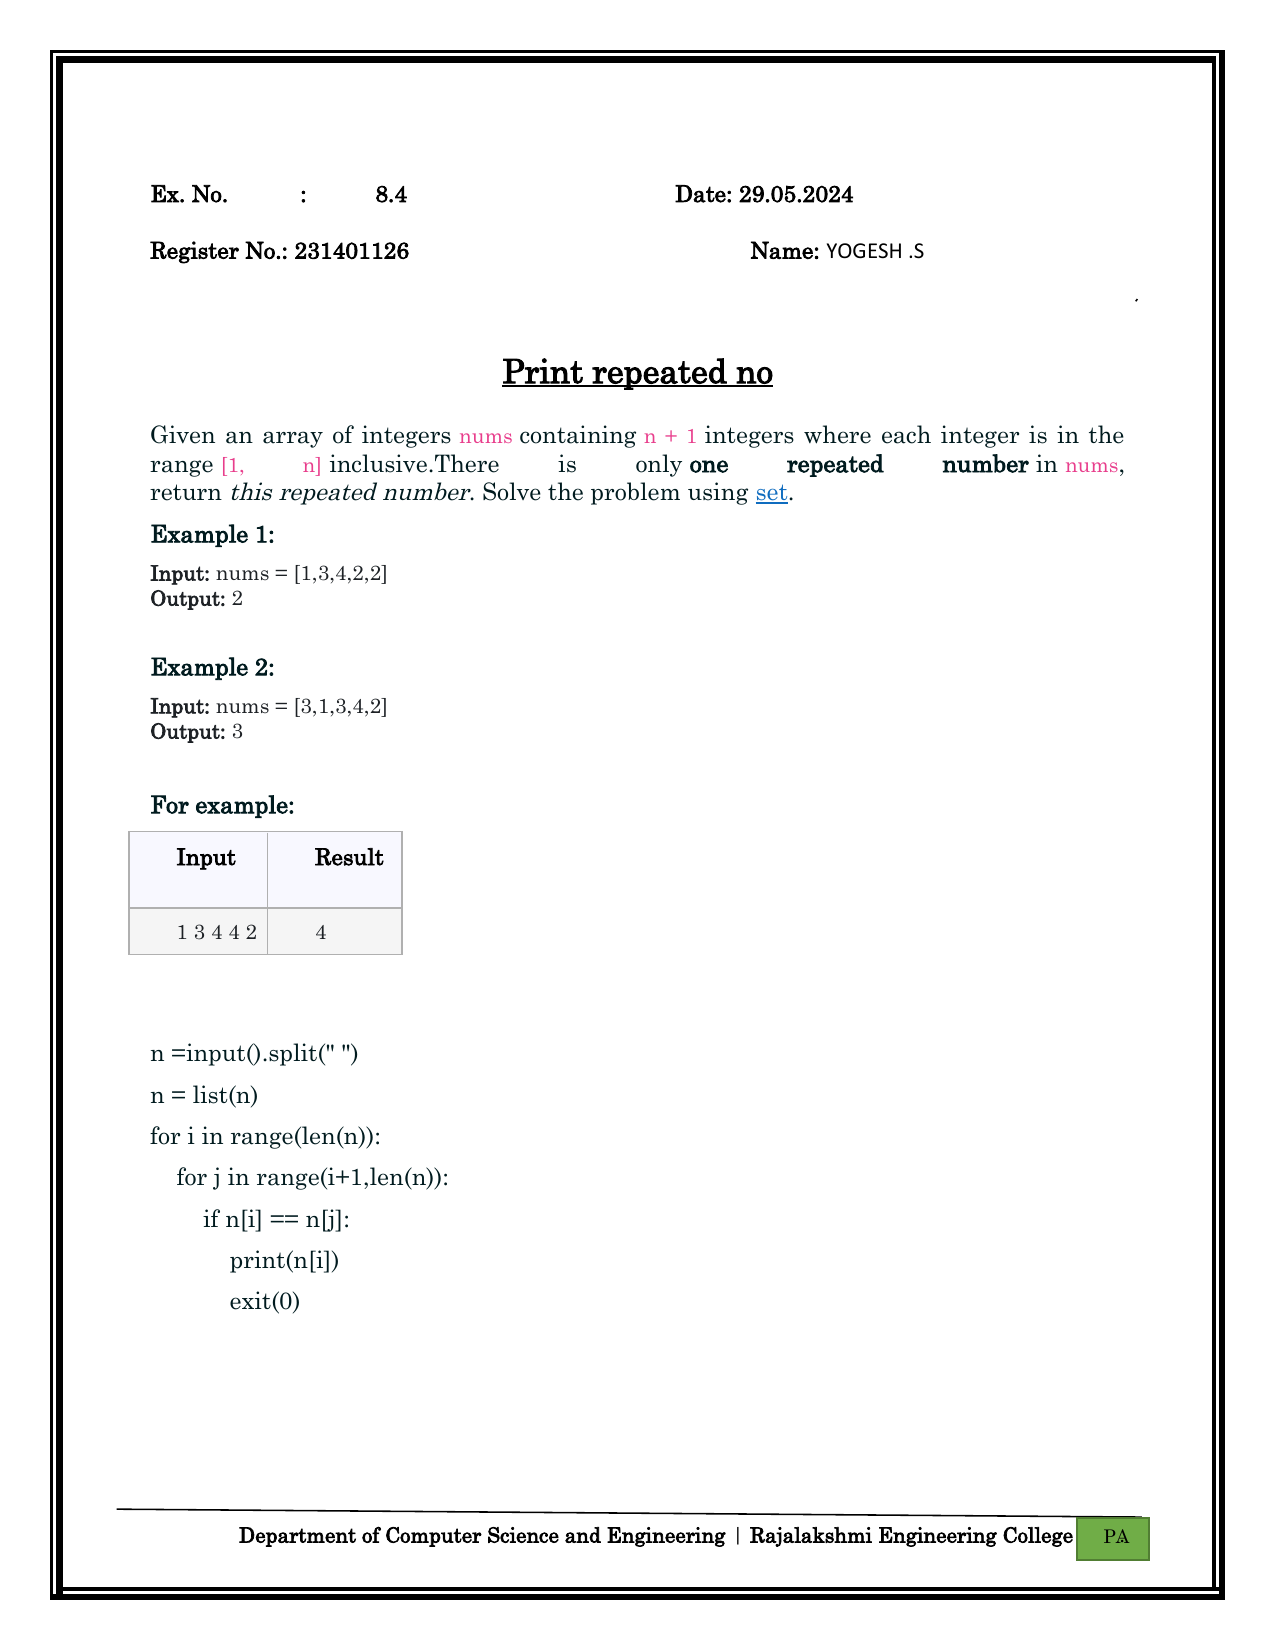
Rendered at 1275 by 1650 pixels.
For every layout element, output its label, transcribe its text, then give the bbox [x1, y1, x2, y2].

text Output: 2 [150, 585, 1125, 610]
text Input: nums = [1,3,4,2,2] [150, 560, 1125, 585]
text for j in range(i+1,len(n)): [150, 1162, 1125, 1191]
text Ex. No. : 8.4 Date: 29.05.2024 [150, 179, 1125, 207]
text if n[i] == n[j]: [150, 1203, 1125, 1232]
text For example: [150, 789, 1125, 818]
text Register No.: 231401126 Name: YOGESH .S [150, 236, 1125, 264]
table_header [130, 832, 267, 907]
text print(n[i]) [150, 1245, 1125, 1274]
text Example 1: [150, 518, 1125, 547]
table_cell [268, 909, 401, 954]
text Example 2: [150, 651, 1125, 680]
text for i in range(len(n)): [150, 1121, 1125, 1149]
text Input: nums = [3,1,3,4,2] [150, 693, 1125, 718]
text Print repeated no [150, 350, 1125, 390]
text Given an array of integers nums containing n + 1 integers where each integer is in the range [1, n] inclusive.There is only one repeated number in nums, return this repeated number. Solve the problem using set. [150, 419, 1125, 506]
text exit(0) [150, 1286, 1125, 1315]
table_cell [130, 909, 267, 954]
text Output: 3 [150, 718, 1125, 743]
text n = list(n) [150, 1079, 1125, 1108]
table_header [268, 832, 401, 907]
text n =input().split(" ") [150, 1038, 1125, 1067]
